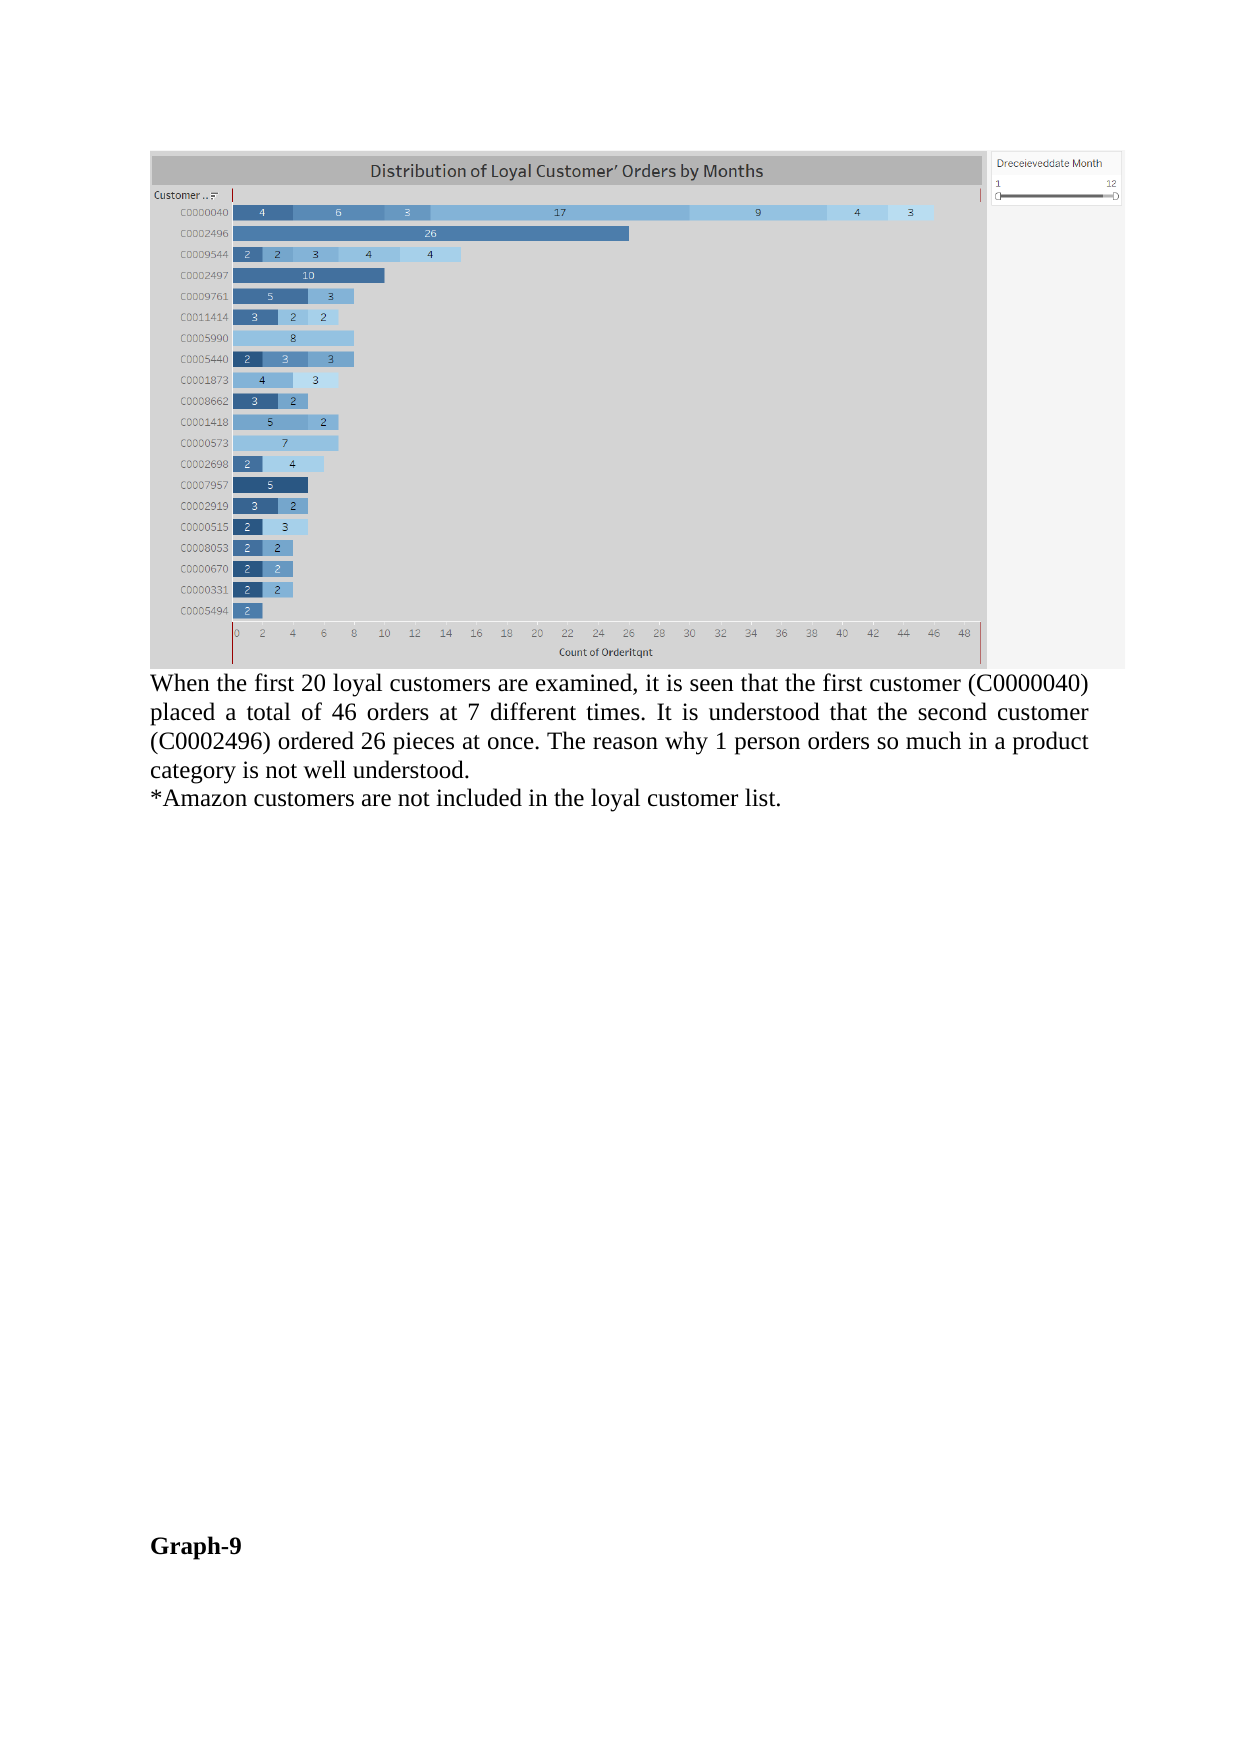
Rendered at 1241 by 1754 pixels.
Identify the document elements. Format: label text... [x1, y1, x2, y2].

picture [150, 150, 1125, 669]
text Graph-9 [150, 1531, 1090, 1560]
text When the first 20 loyal customers are examined, it is seen that the first customer (C0000040) placed a total of 46 orders at 7 different times. It is understood that the second customer (C0002496) ordered 26 pieces at once. The reason why 1 person orders so much in a product category is not well understood. [150, 669, 1090, 783]
text *Amazon customers are not included in the loyal customer list. [150, 783, 1090, 812]
